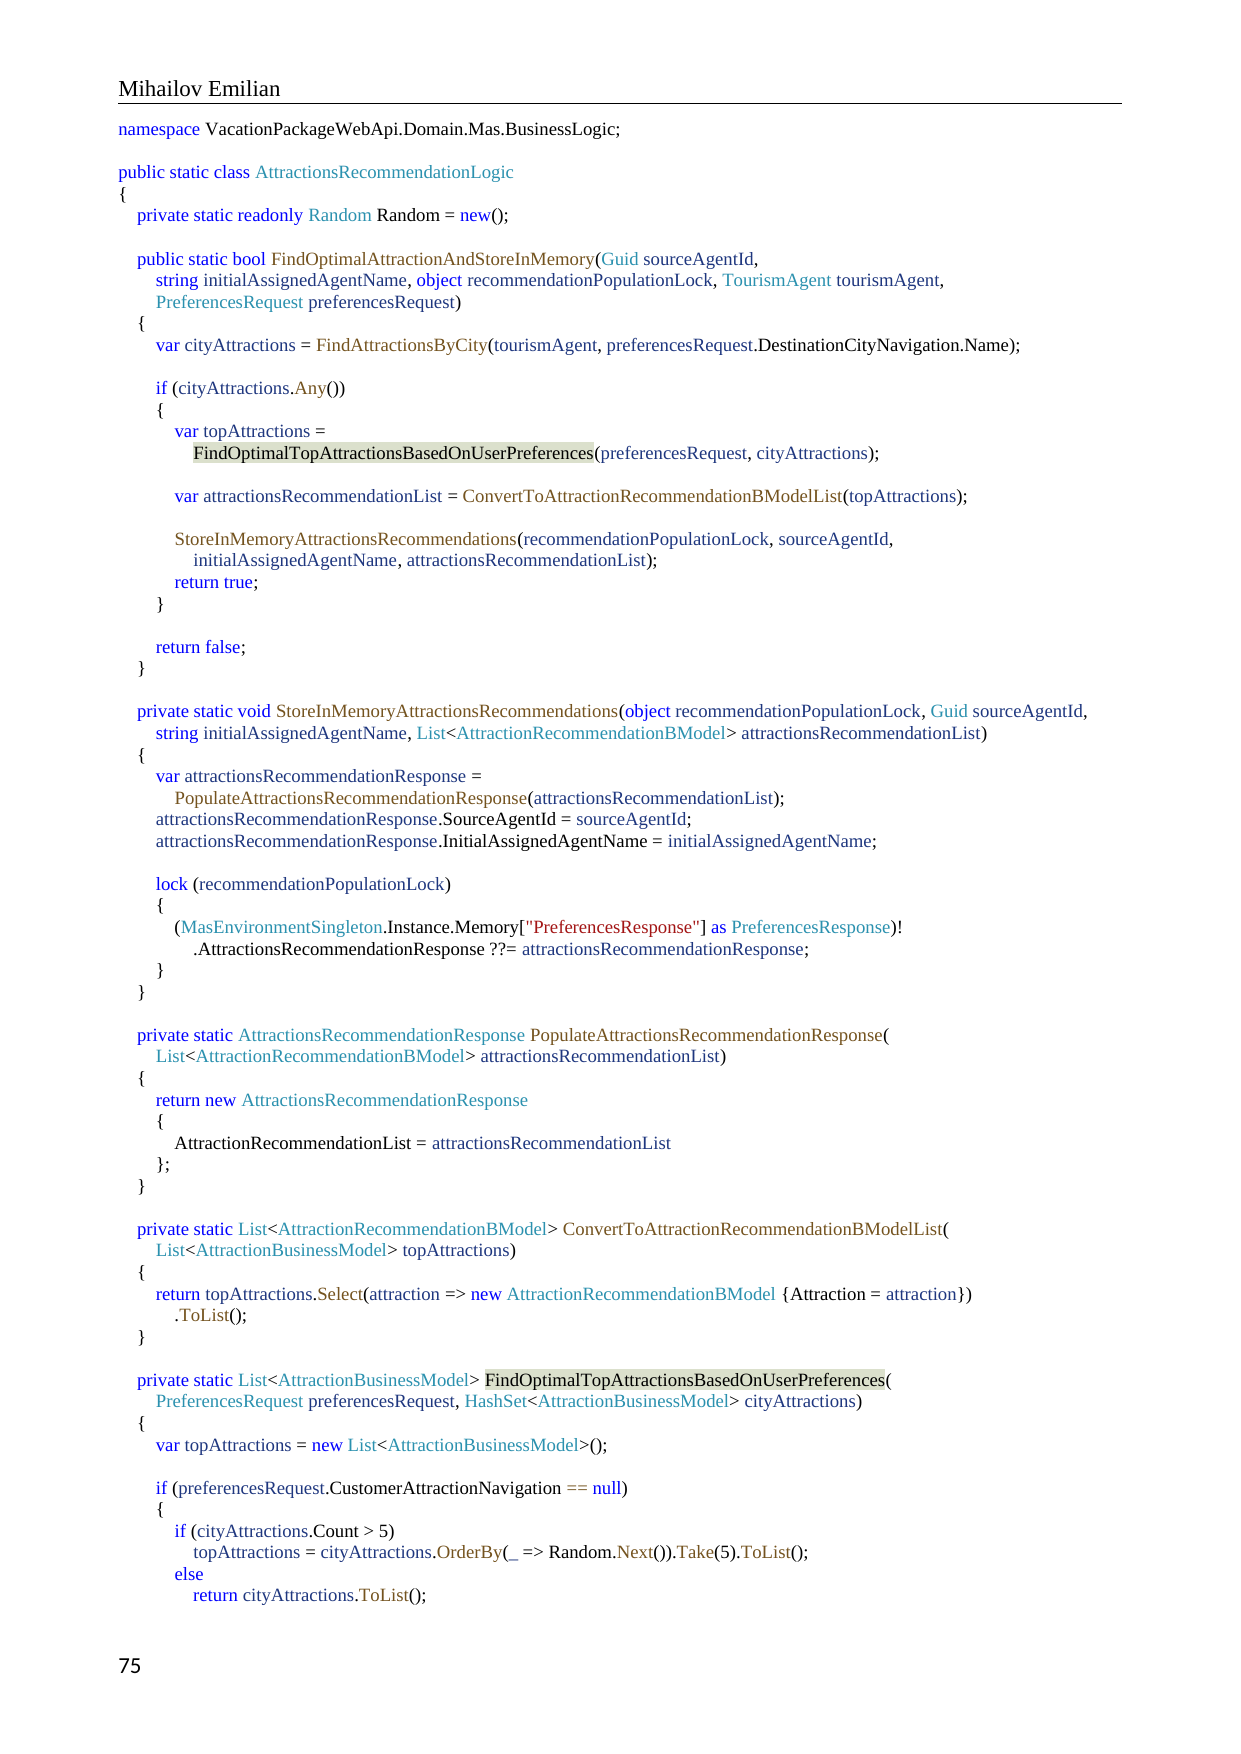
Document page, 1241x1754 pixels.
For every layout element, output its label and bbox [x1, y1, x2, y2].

text [118, 118, 1122, 1627]
